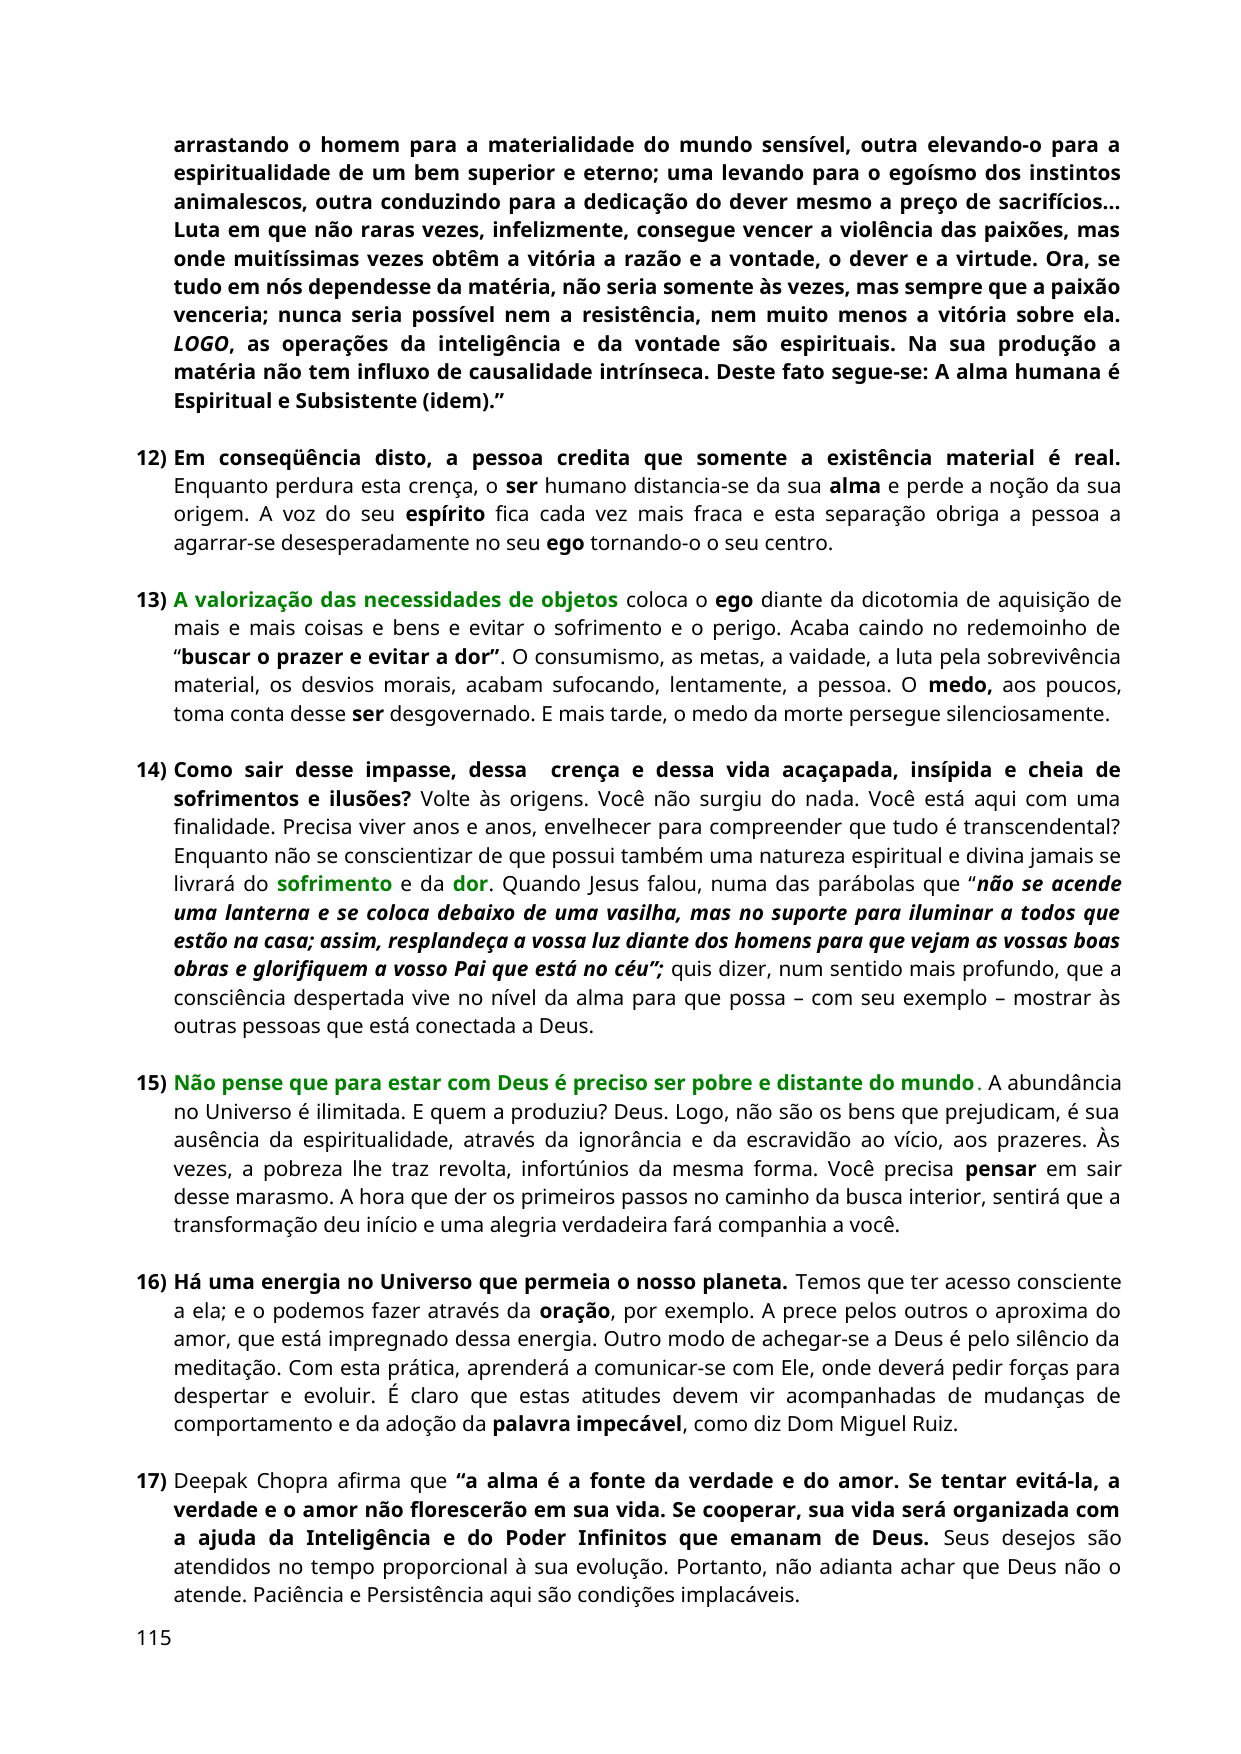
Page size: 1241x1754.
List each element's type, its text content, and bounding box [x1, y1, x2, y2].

list Deepak Chopra afirma que “a alma é a fonte da verdade e do amor. Se tentar evitá-la, a verdade e o amor não florescerão em sua vida. Se cooperar, sua vida será organizada com a ajuda da Inteligência e do Poder Infinitos que emanam de Deus. Seus desejos são atendidos no tempo proporcional à sua evolução. Portanto, não adianta achar que Deus não o atende. Paciência e Persistência aqui são condições implacáveis. [136, 1466, 1122, 1609]
list Como sair desse impasse, dessa crença e dessa vida acaçapada, insípida e cheia de sofrimentos e ilusões? Volte às origens. Você não surgiu do nada. Você está aqui com uma finalidade. Precisa viver anos e anos, envelhecer para compreender que tudo é transcendental? Enquanto não se conscientizar de que possui também uma natureza espiritual e divina jamais se livrará do sofrimento e da dor. Quando Jesus falou, numa das parábolas que “não se acende uma lanterna e se coloca debaixo de uma vasilha, mas no suporte para iluminar a todos que estão na casa; assim, resplandeça a vossa luz diante dos homens para que vejam as vossas boas obras e glorifiquem a vosso Pai que está no céu”; quis dizer, num sentido mais profundo, que a consciência despertada vive no nível da alma para que possa – com seu exemplo – mostrar às outras pessoas que está conectada a Deus. [136, 756, 1122, 1040]
list Em conseqüência disto, a pessoa credita que somente a existência material é real. Enquanto perdura esta crença, o ser humano distancia-se da sua alma e perde a noção da sua origem. A voz do seu espírito fica cada vez mais fraca e esta separação obriga a pessoa a agarrar-se desesperadamente no seu ego tornando-o o seu centro. [136, 443, 1122, 556]
list Não pense que para estar com Deus é preciso ser pobre e distante do mundo. A abundância no Universo é ilimitada. E quem a produziu? Deus. Logo, não são os bens que prejudicam, é sua ausência da espiritualidade, através da ignorância e da escravidão ao vício, aos prazeres. Às vezes, a pobreza lhe traz revolta, infortúnios da mesma forma. Você precisa pensar em sair desse marasmo. A hora que der os primeiros passos no caminho da busca interior, sentirá que a transformação deu início e uma alegria verdadeira fará companhia a você. [136, 1068, 1122, 1239]
list A valorização das necessidades de objetos coloca o ego diante da dicotomia de aquisição de mais e mais coisas e bens e evitar o sofrimento e o perigo. Acaba caindo no redemoinho de “buscar o prazer e evitar a dor”. O consumismo, as metas, a vaidade, a luta pela sobrevivência material, os desvios morais, acabam sufocando, lentamente, a pessoa. O medo, aos poucos, toma conta desse ser desgovernado. E mais tarde, o medo da morte persegue silenciosamente. [136, 585, 1122, 727]
list Há uma energia no Universo que permeia o nosso planeta. Temos que ter acesso consciente a ela; e o podemos fazer através da oração, por exemplo. A prece pelos outros o aproxima do amor, que está impregnado dessa energia. Outro modo de achegar-se a Deus é pelo silêncio da meditação. Com esta prática, aprenderá a comunicar-se com Ele, onde deverá pedir forças para despertar e evoluir. É claro que estas atitudes devem vir acompanhadas de mudanças de comportamento e da adoção da palavra impecável, como diz Dom Miguel Ruiz. [136, 1267, 1122, 1438]
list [136, 130, 1122, 414]
